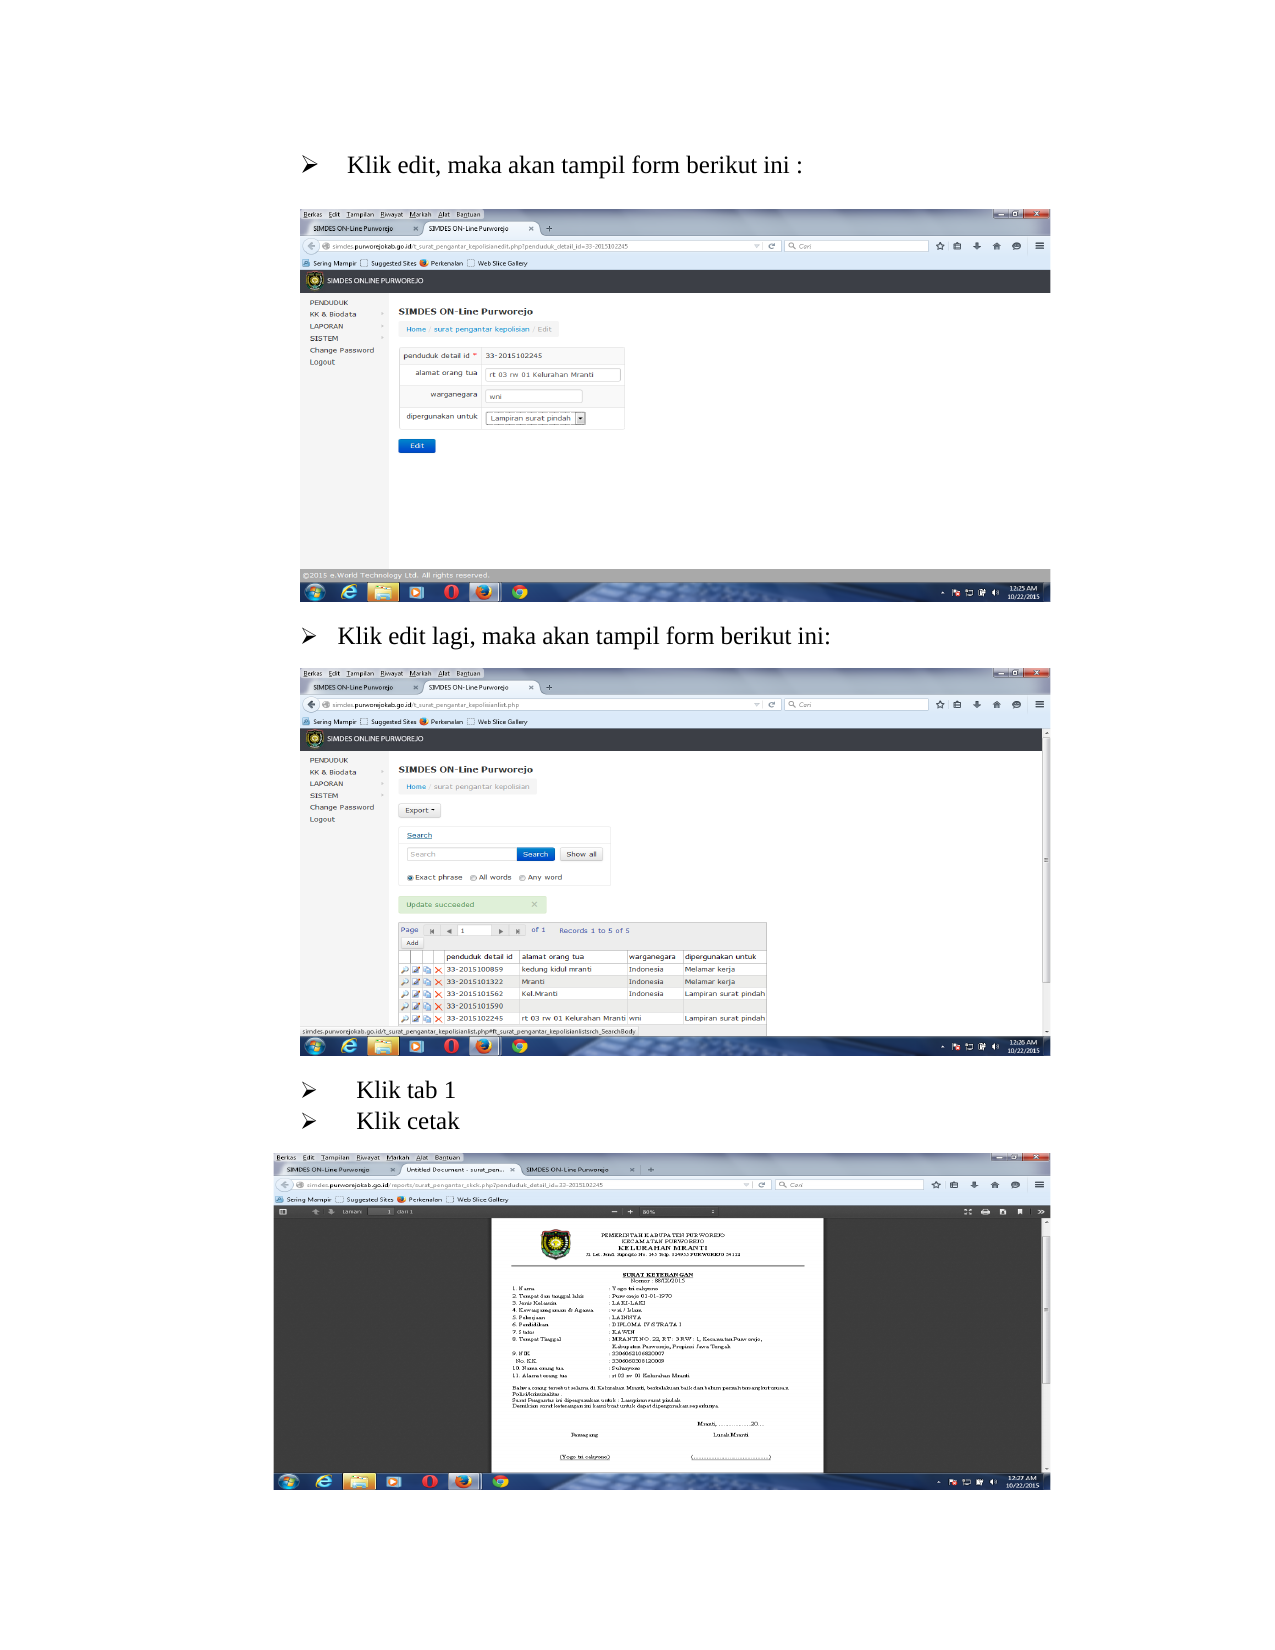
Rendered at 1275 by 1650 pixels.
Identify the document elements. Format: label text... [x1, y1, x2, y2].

list Klik tab 1 [300, 1075, 1125, 1104]
list Klik edit lagi, maka akan tampil form berikut ini: [300, 621, 1125, 649]
picture [300, 209, 1051, 602]
picture [300, 668, 1051, 1056]
picture [273, 1153, 1051, 1490]
list Klik edit, maka akan tampil form berikut ini : [300, 150, 1125, 179]
list Klik cetak [300, 1106, 1125, 1135]
